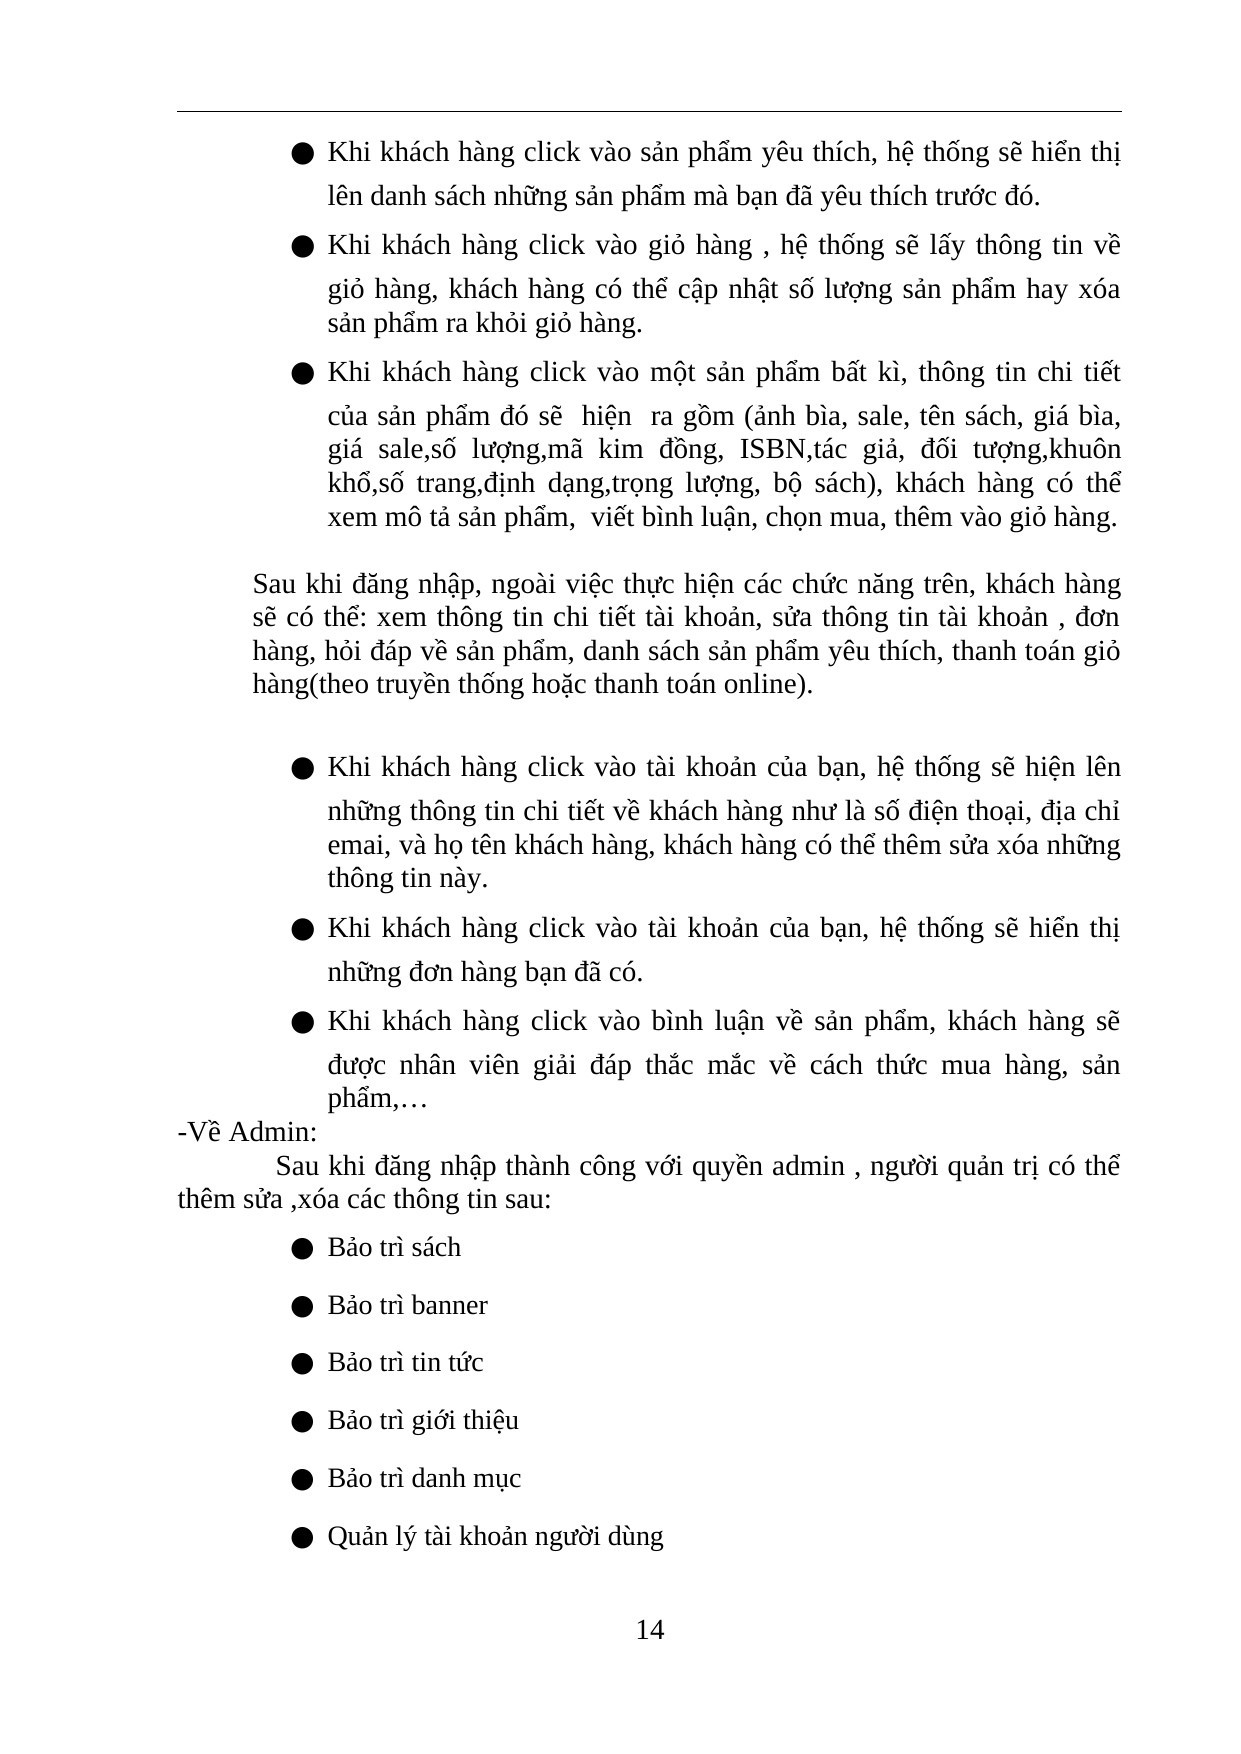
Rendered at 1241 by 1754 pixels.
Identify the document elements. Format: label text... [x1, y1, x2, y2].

list Bảo trì tin tức [290, 1330, 1122, 1388]
list Khi khách hàng click vào tài khoản của bạn, hệ thống sẽ hiện lên những thông tin chi tiết về khách hàng như là số điện thoại, địa chỉ emai, và họ tên khách hàng, khách hàng có thể thêm sửa xóa những thông tin này. [290, 733, 1122, 894]
list Quản lý tài khoản người dùng [290, 1503, 1122, 1561]
list Bảo trì sách [290, 1215, 1122, 1272]
list Bảo trì giới thiệu [290, 1388, 1122, 1446]
text Sau khi đăng nhập thành công với quyền admin , người quản trị có thể thêm sửa ,xóa các thông tin sau: [177, 1148, 1122, 1215]
list Khi khách hàng click vào giỏ hàng , hệ thống sẽ lấy thông tin về giỏ hàng, khách hàng có thể cập nhật số lượng sản phẩm hay xóa sản phẩm ra khỏi giỏ hàng. [290, 211, 1122, 338]
list Khi khách hàng click vào một sản phẩm bất kì, thông tin chi tiết của sản phẩm đó sẽ hiện ra gồm (ảnh bìa, sale, tên sách, giá bìa, giá sale,số lượng,mã kim đồng, ISBN,tác giả, đối tượng,khuôn khổ,số trang,định dạng,trọng lượng, bộ sách), khách hàng có thể xem mô tả sản phẩm, viết bình luận, chọn mua, thêm vào giỏ hàng. [290, 338, 1122, 532]
list Khi khách hàng click vào bình luận về sản phẩm, khách hàng sẽ được nhân viên giải đáp thắc mắc về cách thức mua hàng, sản phẩm,… [290, 987, 1122, 1114]
text Sau khi đăng nhập, ngoài việc thực hiện các chức năng trên, khách hàng sẽ có thể: xem thông tin chi tiết tài khoản, sửa thông tin tài khoản , đơn hàng, hỏi đáp về sản phẩm, danh sách sản phẩm yêu thích, thanh toán giỏ hàng(theo truyền thống hoặc thanh toán online). [252, 566, 1122, 700]
list Khi khách hàng click vào sản phẩm yêu thích, hệ thống sẽ hiển thị lên danh sách những sản phẩm mà bạn đã yêu thích trước đó. [290, 118, 1122, 211]
list Bảo trì banner [290, 1272, 1122, 1330]
list Bảo trì danh mục [290, 1446, 1122, 1503]
list Khi khách hàng click vào tài khoản của bạn, hệ thống sẽ hiển thị những đơn hàng bạn đã có. [290, 894, 1122, 987]
text -Về Admin: [177, 1114, 1122, 1148]
